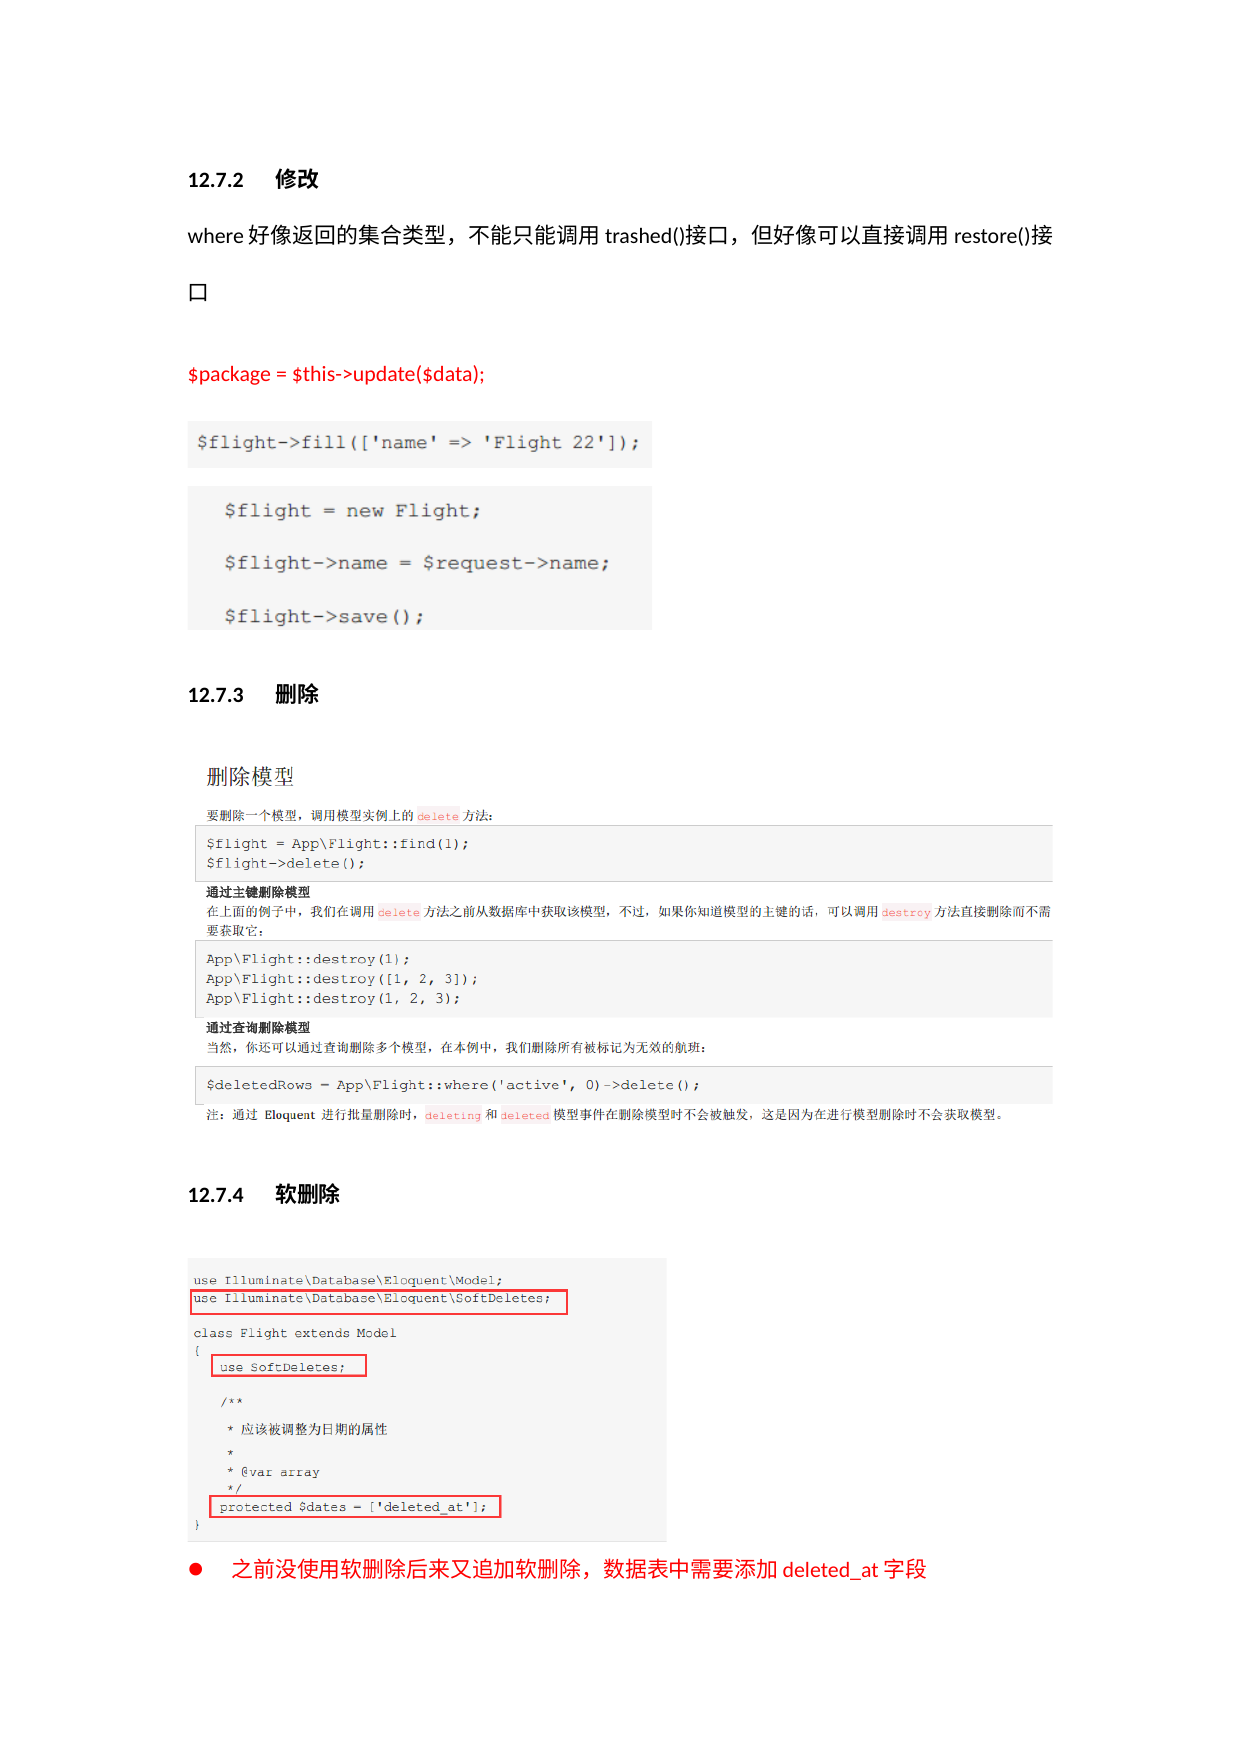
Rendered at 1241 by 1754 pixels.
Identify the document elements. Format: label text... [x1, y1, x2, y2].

subtitle 删除 [187, 676, 1053, 709]
subtitle 修改 where好像返回的集合类型，不能只能调用trashed()接口，但好像可以直接调用restore()接口 [187, 162, 1053, 307]
picture [187, 1258, 667, 1542]
picture [187, 486, 653, 630]
picture [187, 421, 653, 468]
subtitle 软删除 [187, 1176, 1053, 1209]
text $package = $this->update($data); [187, 357, 1053, 389]
picture [187, 759, 1053, 1127]
list 之前没使用软删除后来又追加软删除，数据表中需要添加deleted_at字段 [187, 1551, 1053, 1584]
